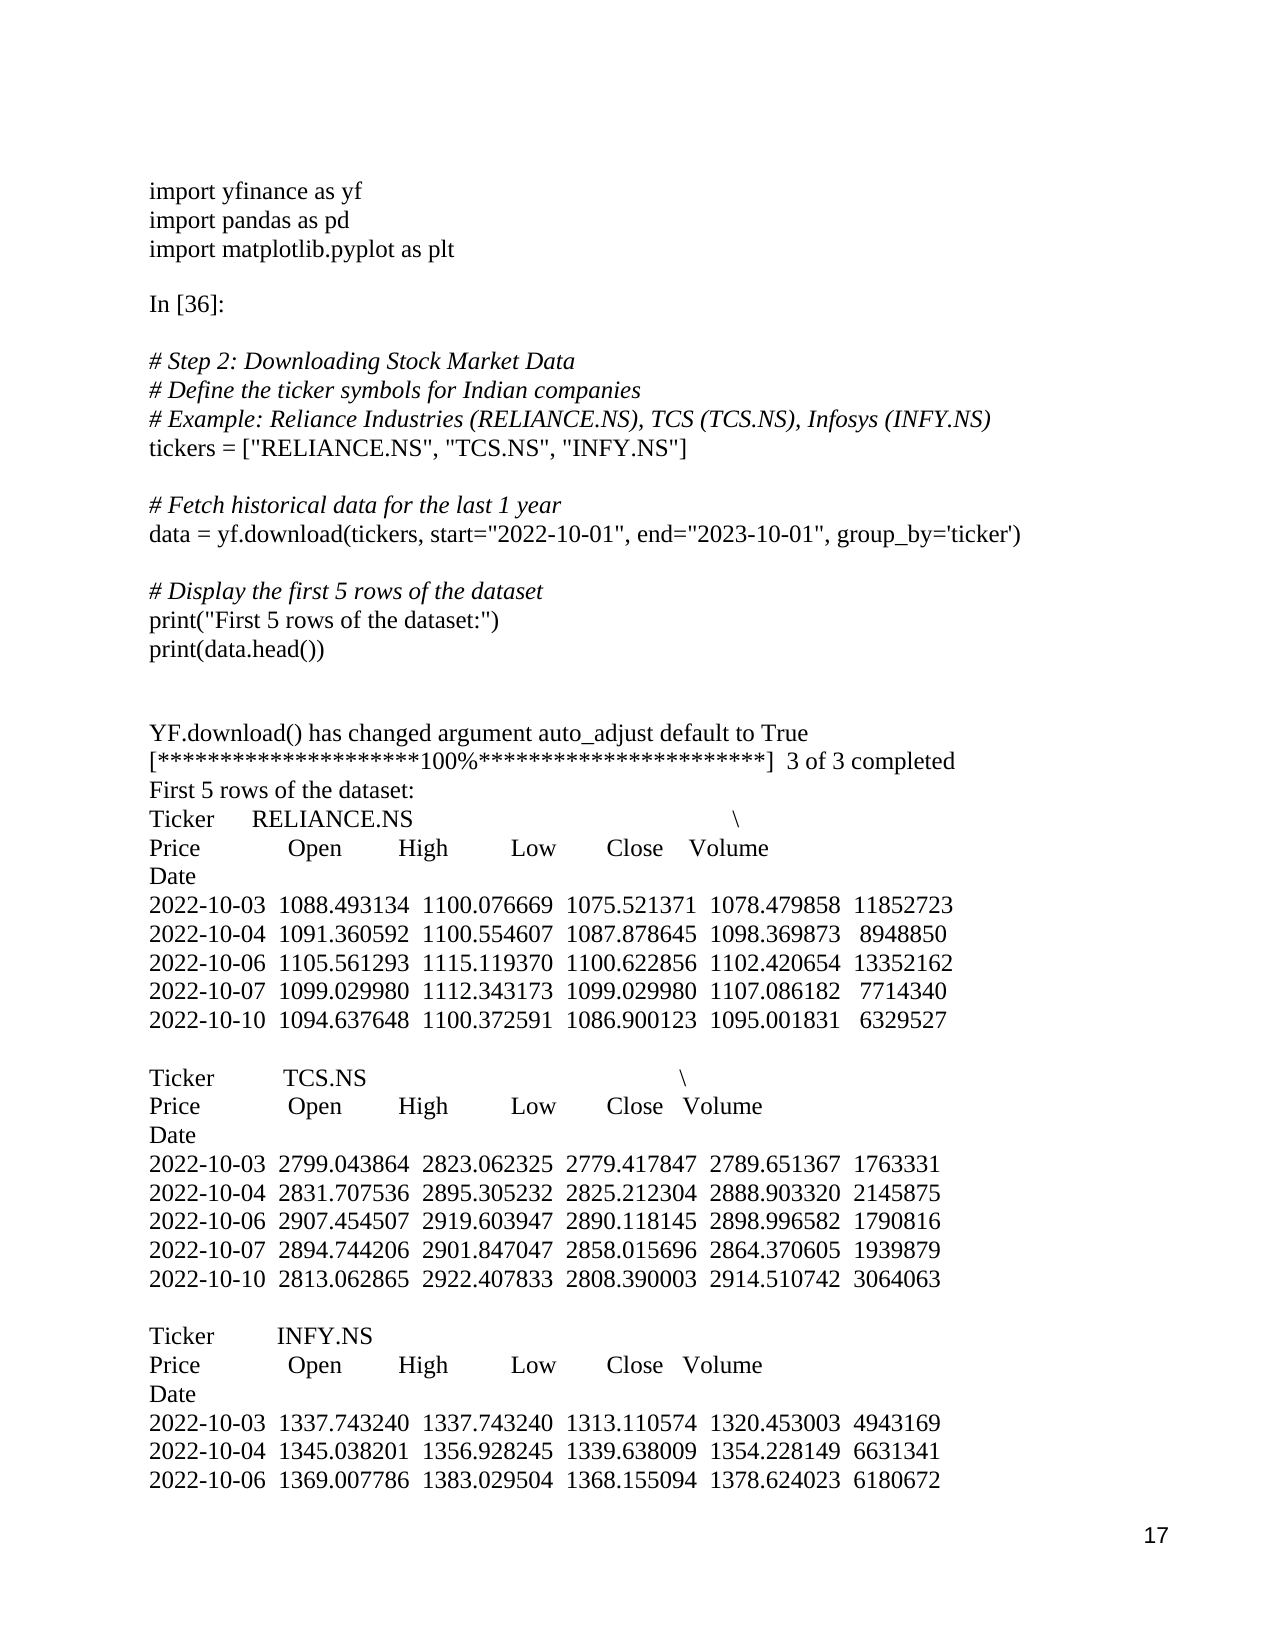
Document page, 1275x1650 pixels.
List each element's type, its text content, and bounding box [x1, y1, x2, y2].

text 2022-10-10 2813.062865 2922.407833 2808.390003 2914.510742 3064063 [149, 1264, 1169, 1293]
text # Display the first 5 rows of the dataset [149, 576, 1169, 605]
text 2022-10-07 1099.029980 1112.343173 1099.029980 1107.086182 7714340 [149, 976, 1169, 1005]
text Ticker INFY.NS [149, 1321, 1169, 1350]
text Price Open High Low Close Volume [149, 1350, 1169, 1379]
text 2022-10-03 2799.043864 2823.062325 2779.417847 2789.651367 1763331 [149, 1149, 1169, 1178]
text import matplotlib.pyplot as plt [149, 234, 1169, 262]
text tickers = ["RELIANCE.NS", "TCS.NS", "INFY.NS"] [149, 433, 1169, 461]
text 2022-10-04 2831.707536 2895.305232 2825.212304 2888.903320 2145875 [149, 1178, 1169, 1206]
text import pandas as pd [149, 205, 1169, 234]
text Price Open High Low Close Volume [149, 833, 1169, 861]
text 2022-10-04 1091.360592 1100.554607 1087.878645 1098.369873 8948850 [149, 919, 1169, 948]
text print("First 5 rows of the dataset:") [149, 605, 1169, 634]
text 2022-10-04 1345.038201 1356.928245 1339.638009 1354.228149 6631341 [149, 1436, 1169, 1465]
text # Fetch historical data for the last 1 year [149, 490, 1169, 519]
text 2022-10-06 1369.007786 1383.029504 1368.155094 1378.624023 6180672 [149, 1465, 1169, 1494]
text data = yf.download(tickers, start="2022-10-01", end="2023-10-01", group_by='ticker') [149, 519, 1169, 548]
text 2022-10-06 2907.454507 2919.603947 2890.118145 2898.996582 1790816 [149, 1206, 1169, 1235]
text Date [149, 861, 1169, 890]
text Date [149, 1379, 1169, 1408]
text In [36]: [149, 289, 1169, 318]
text 2022-10-03 1337.743240 1337.743240 1313.110574 1320.453003 4943169 [149, 1408, 1169, 1436]
text # Step 2: Downloading Stock Market Data [149, 346, 1169, 375]
text Ticker TCS.NS \ [149, 1063, 1169, 1091]
text Price Open High Low Close Volume [149, 1091, 1169, 1120]
text YF.download() has changed argument auto_adjust default to True [149, 718, 1169, 746]
text First 5 rows of the dataset: [149, 775, 1169, 804]
text # Define the ticker symbols for Indian companies [149, 375, 1169, 404]
text 2022-10-07 2894.744206 2901.847047 2858.015696 2864.370605 1939879 [149, 1235, 1169, 1264]
text 2022-10-10 1094.637648 1100.372591 1086.900123 1095.001831 6329527 [149, 1005, 1169, 1034]
text Date [149, 1120, 1169, 1149]
text 2022-10-03 1088.493134 1100.076669 1075.521371 1078.479858 11852723 [149, 890, 1169, 919]
text # Example: Reliance Industries (RELIANCE.NS), TCS (TCS.NS), Infosys (INFY.NS) [149, 404, 1169, 433]
text import yfinance as yf [149, 176, 1169, 205]
text [*********************100%***********************] 3 of 3 completed [149, 746, 1169, 775]
text print(data.head()) [149, 634, 1169, 663]
text Ticker RELIANCE.NS \ [149, 804, 1169, 833]
text 2022-10-06 1105.561293 1115.119370 1100.622856 1102.420654 13352162 [149, 948, 1169, 976]
